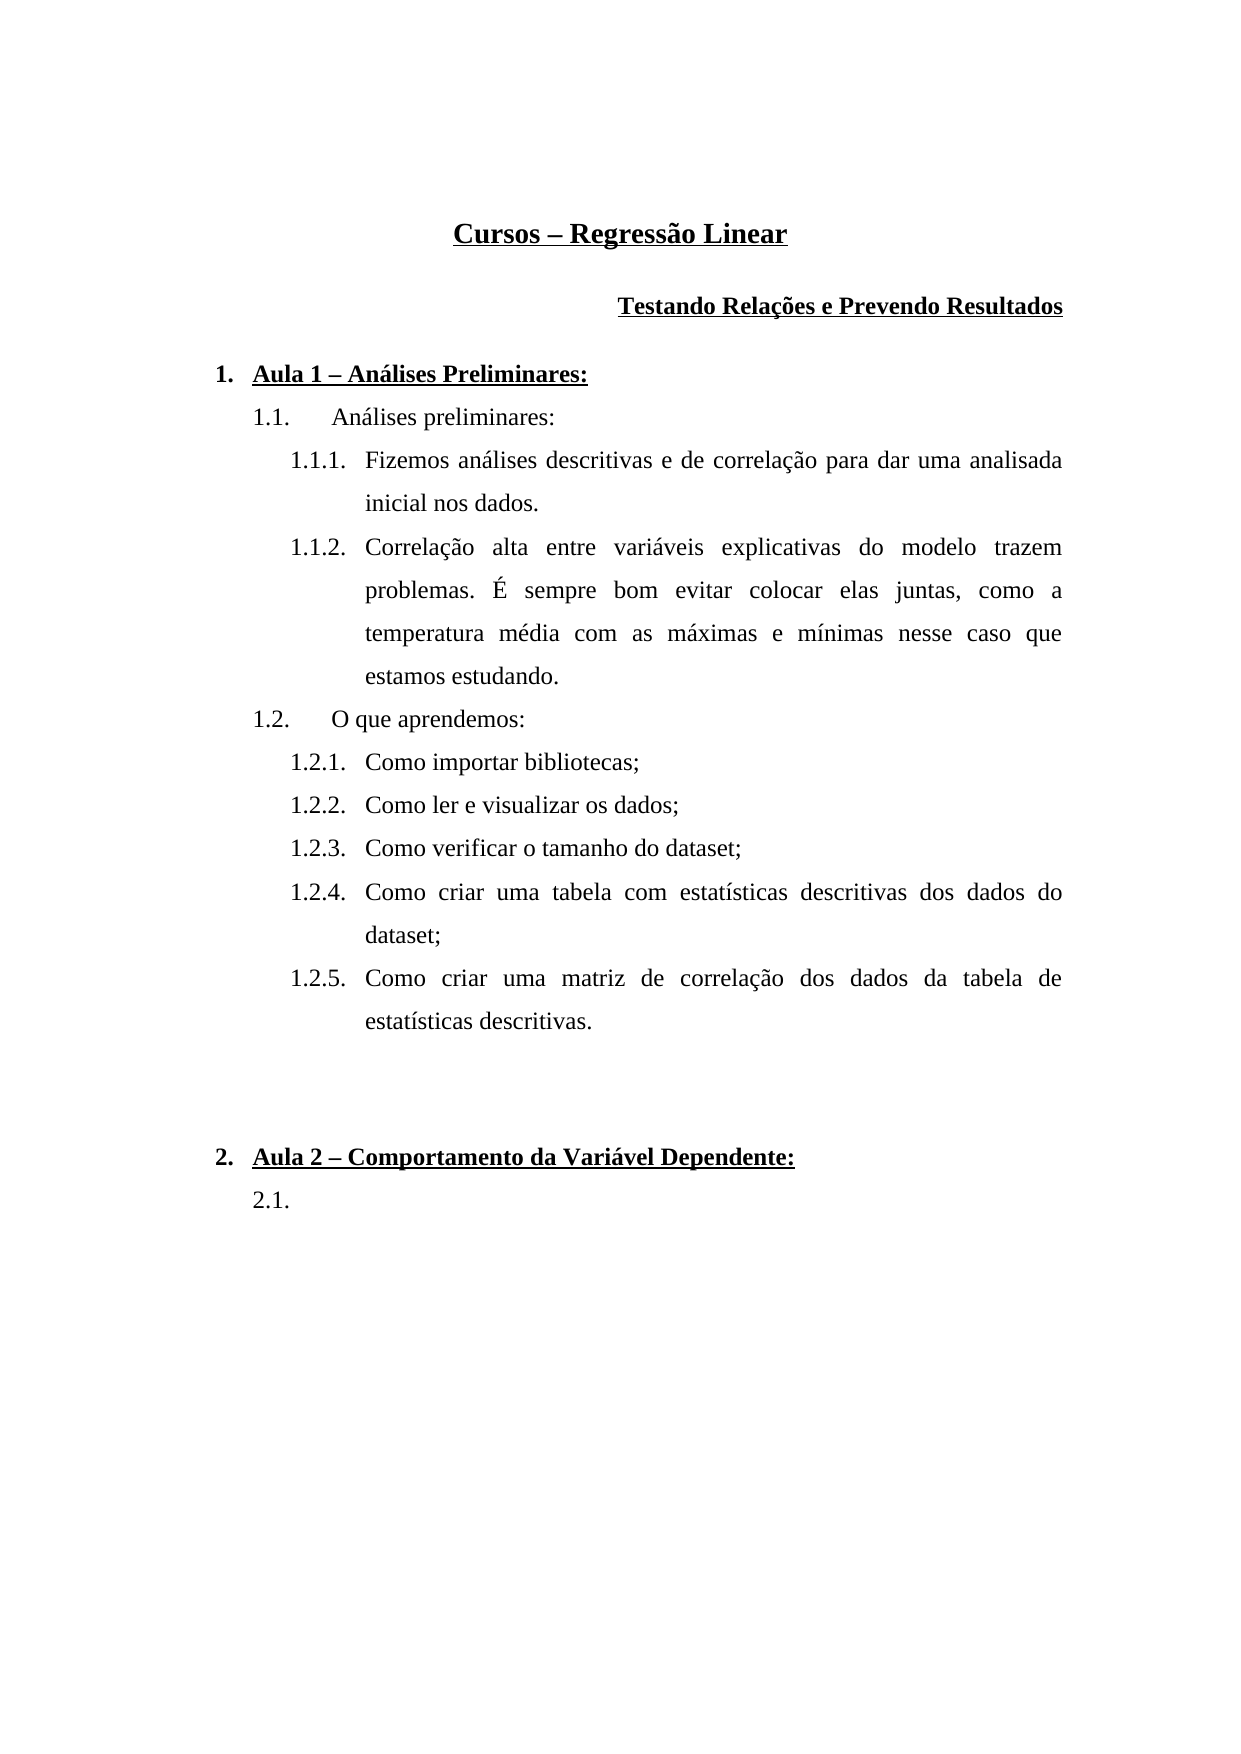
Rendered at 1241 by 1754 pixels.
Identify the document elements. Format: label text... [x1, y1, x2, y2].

list Fizemos análises descritivas e de correlação para dar uma analisada inicial nos dados. [290, 445, 1063, 517]
list Como criar uma matriz de correlação dos dados da tabela de estatísticas descritivas. [290, 963, 1063, 1035]
list Como ler e visualizar os dados; [290, 790, 1063, 819]
text Testando Relações e Prevendo Resultados [177, 291, 1063, 320]
list O que aprendemos: [252, 704, 1063, 733]
list Aula 1 – Análises Preliminares: [215, 359, 1063, 388]
list Como verificar o tamanho do dataset; [290, 833, 1063, 862]
list Como criar uma tabela com estatísticas descritivas dos dados do dataset; [290, 877, 1063, 948]
list Aula 2 – Comportamento da Variável Dependente: [215, 1142, 1063, 1171]
list Como importar bibliotecas; [290, 747, 1063, 776]
list Correlação alta entre variáveis explicativas do modelo trazem problemas. É sempre bom evitar colocar elas juntas, como a temperatura média com as máximas e mínimas nesse caso que estamos estudando. [290, 532, 1063, 690]
list Análises preliminares: [252, 402, 1063, 431]
text Cursos – Regressão Linear [177, 216, 1063, 249]
